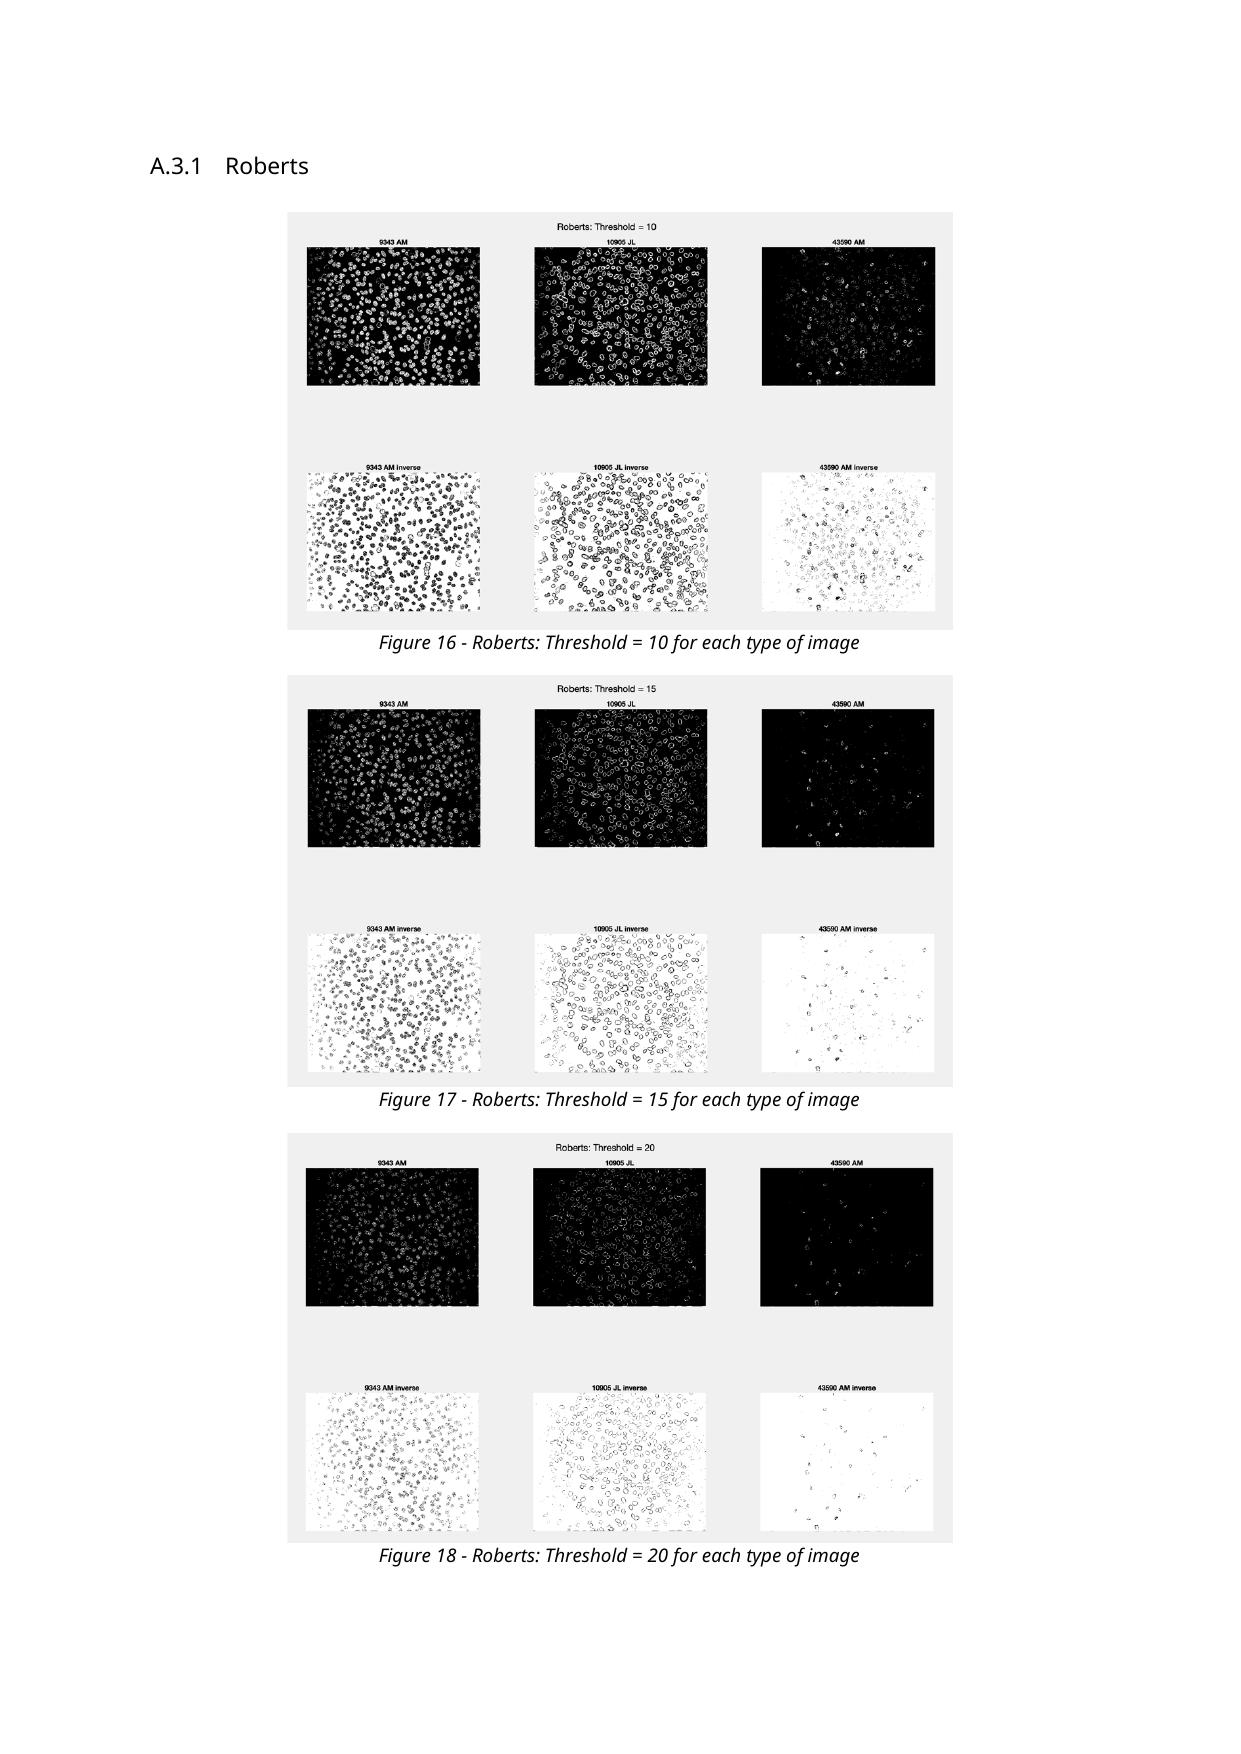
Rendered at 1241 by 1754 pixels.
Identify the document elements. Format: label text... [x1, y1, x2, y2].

picture [287, 212, 953, 630]
subtitle A.3.1 Roberts [150, 150, 1090, 181]
text Figure 18 - Roberts: Threshold = 20 for each type of image [150, 1542, 1090, 1568]
picture [287, 1133, 953, 1543]
text Figure 16 - Roberts: Threshold = 10 for each type of image [150, 629, 1090, 655]
picture [287, 675, 953, 1087]
text Figure 17 - Roberts: Threshold = 15 for each type of image [150, 1087, 1090, 1112]
